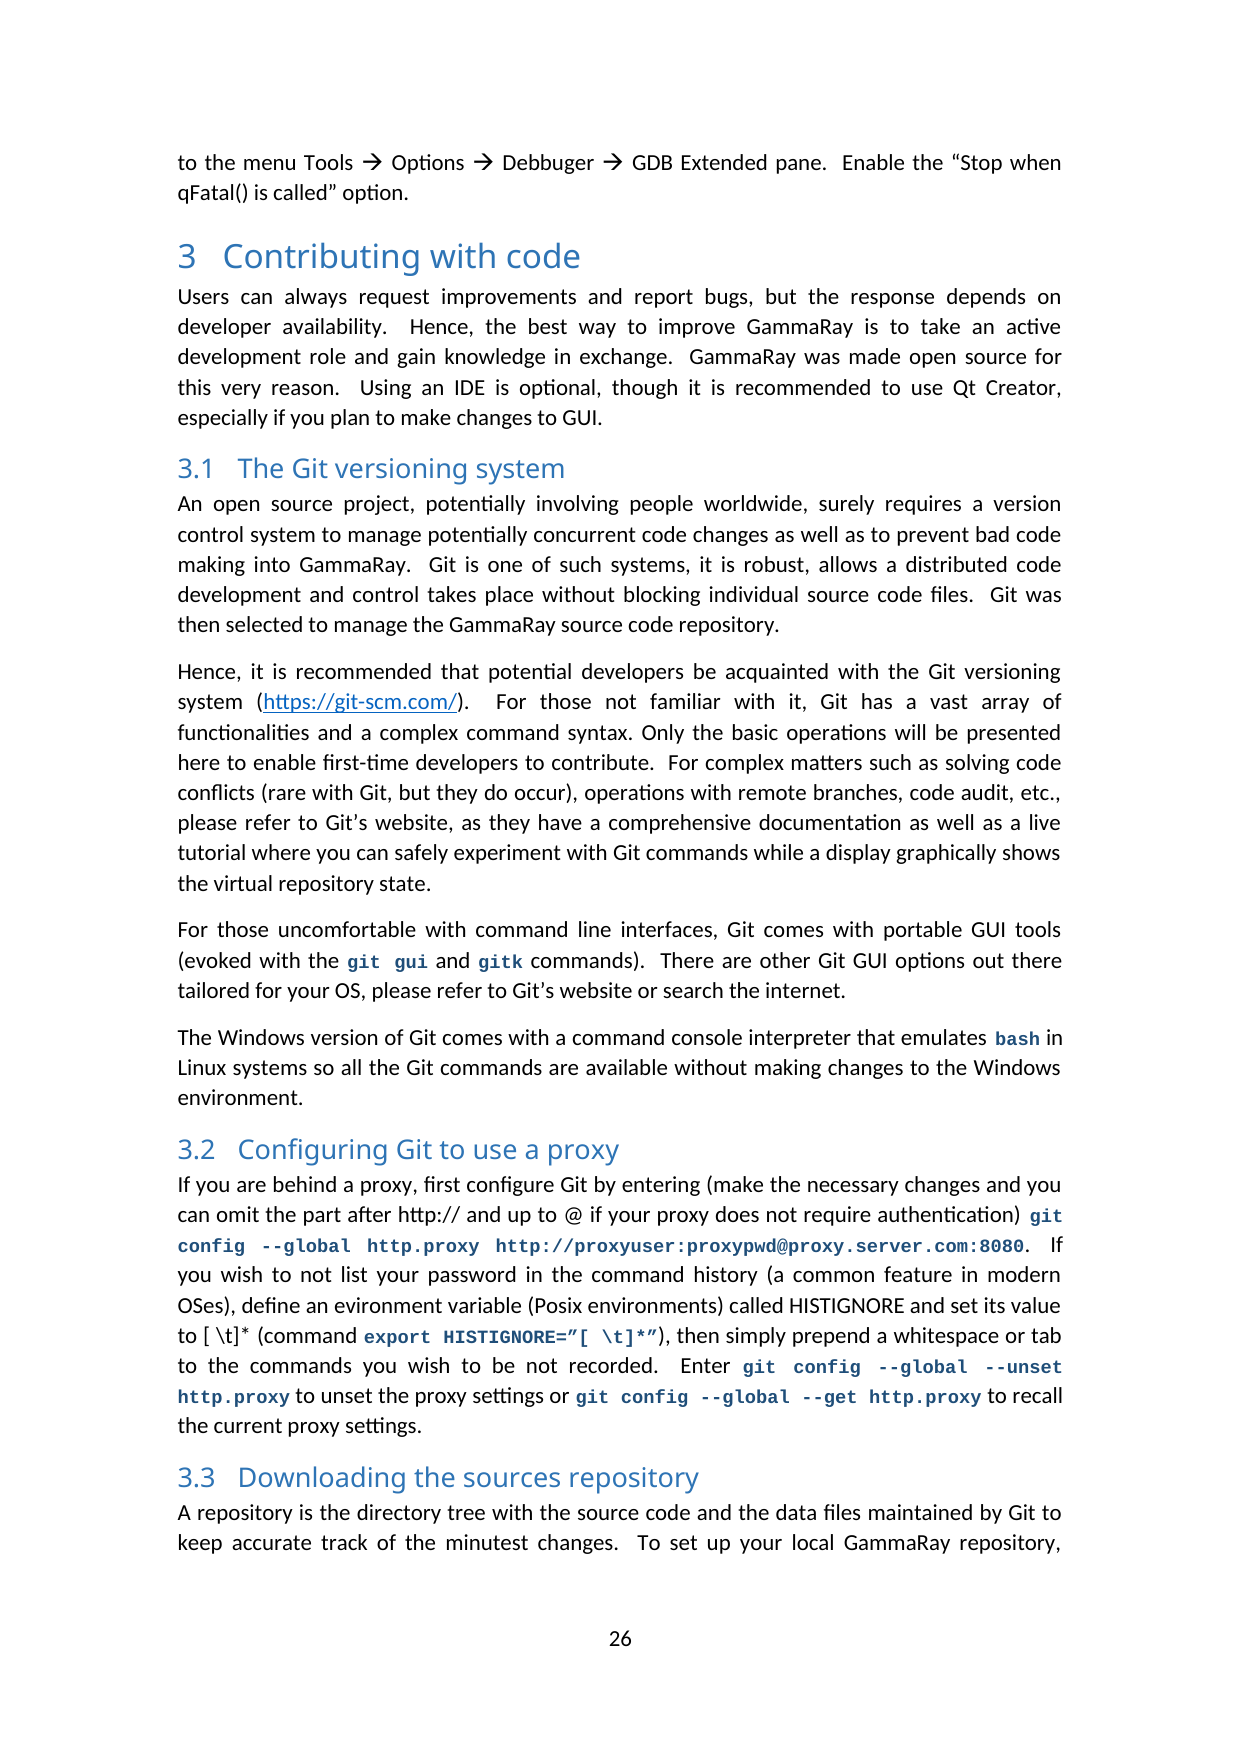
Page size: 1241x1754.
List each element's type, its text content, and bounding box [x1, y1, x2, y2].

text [177, 1498, 1063, 1556]
text For those uncomfortable with command line interfaces, Git comes with portable GUI tools (evoked with the git gui and gitk commands). There are other Git GUI options out there tailored for your OS, please refer to Git’s website or search the internet. [177, 916, 1063, 1004]
text If you are behind a proxy, first configure Git by entering (make the necessary changes and you can omit the part after http:// and up to @ if your proxy does not require authentication) git config --global http.proxy http://proxyuser:proxypwd@proxy.server.com:8080. If you wish to not list your password in the command history (a common feature in modern OSes), define an evironment variable (Posix environments) called HISTIGNORE and set its value to [ \t]* (command export HISTIGNORE=”[ \t]*”), then simply prepend a whitespace or tab to the commands you wish to be not recorded. Enter git config --global --unset http.proxy to unset the proxy settings or git config --global --get http.proxy to recall the current proxy settings. [177, 1170, 1063, 1439]
subtitle Downloading the sources repository [177, 1458, 1063, 1495]
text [177, 148, 1063, 206]
text Users can always request improvements and report bugs, but the response depends on developer availability. Hence, the best way to improve GammaRay is to take an active development role and gain knowledge in exchange. GammaRay was made open source for this very reason. Using an IDE is optional, though it is recommended to use Qt Creator, especially if you plan to make changes to GUI. [177, 282, 1063, 431]
subtitle The Git versioning system [177, 450, 1063, 487]
text An open source project, potentially involving people worldwide, surely requires a version control system to manage potentially concurrent code changes as well as to prevent bad code making into GammaRay. Git is one of such systems, it is robust, allows a distributed code development and control takes place without blocking individual source code files. Git was then selected to manage the GammaRay source code repository. [177, 489, 1063, 638]
text Hence, it is recommended that potential developers be acquainted with the Git versioning system (https://git-scm.com/). For those not familiar with it, Git has a vast array of functionalities and a complex command syntax. Only the basic operations will be presented here to enable first-time developers to contribute. For complex matters such as solving code conflicts (rare with Git, but they do occur), operations with remote branches, code audit, etc., please refer to Git’s website, as they have a comprehensive documentation as well as a live tutorial where you can safely experiment with Git commands while a display graphically shows the virtual repository state. [177, 657, 1063, 897]
subtitle Contributing with code [177, 233, 1063, 278]
text The Windows version of Git comes with a command console interpreter that emulates bash in Linux systems so all the Git commands are available without making changes to the Windows environment. [177, 1023, 1063, 1111]
subtitle Configuring Git to use a proxy [177, 1130, 1063, 1167]
